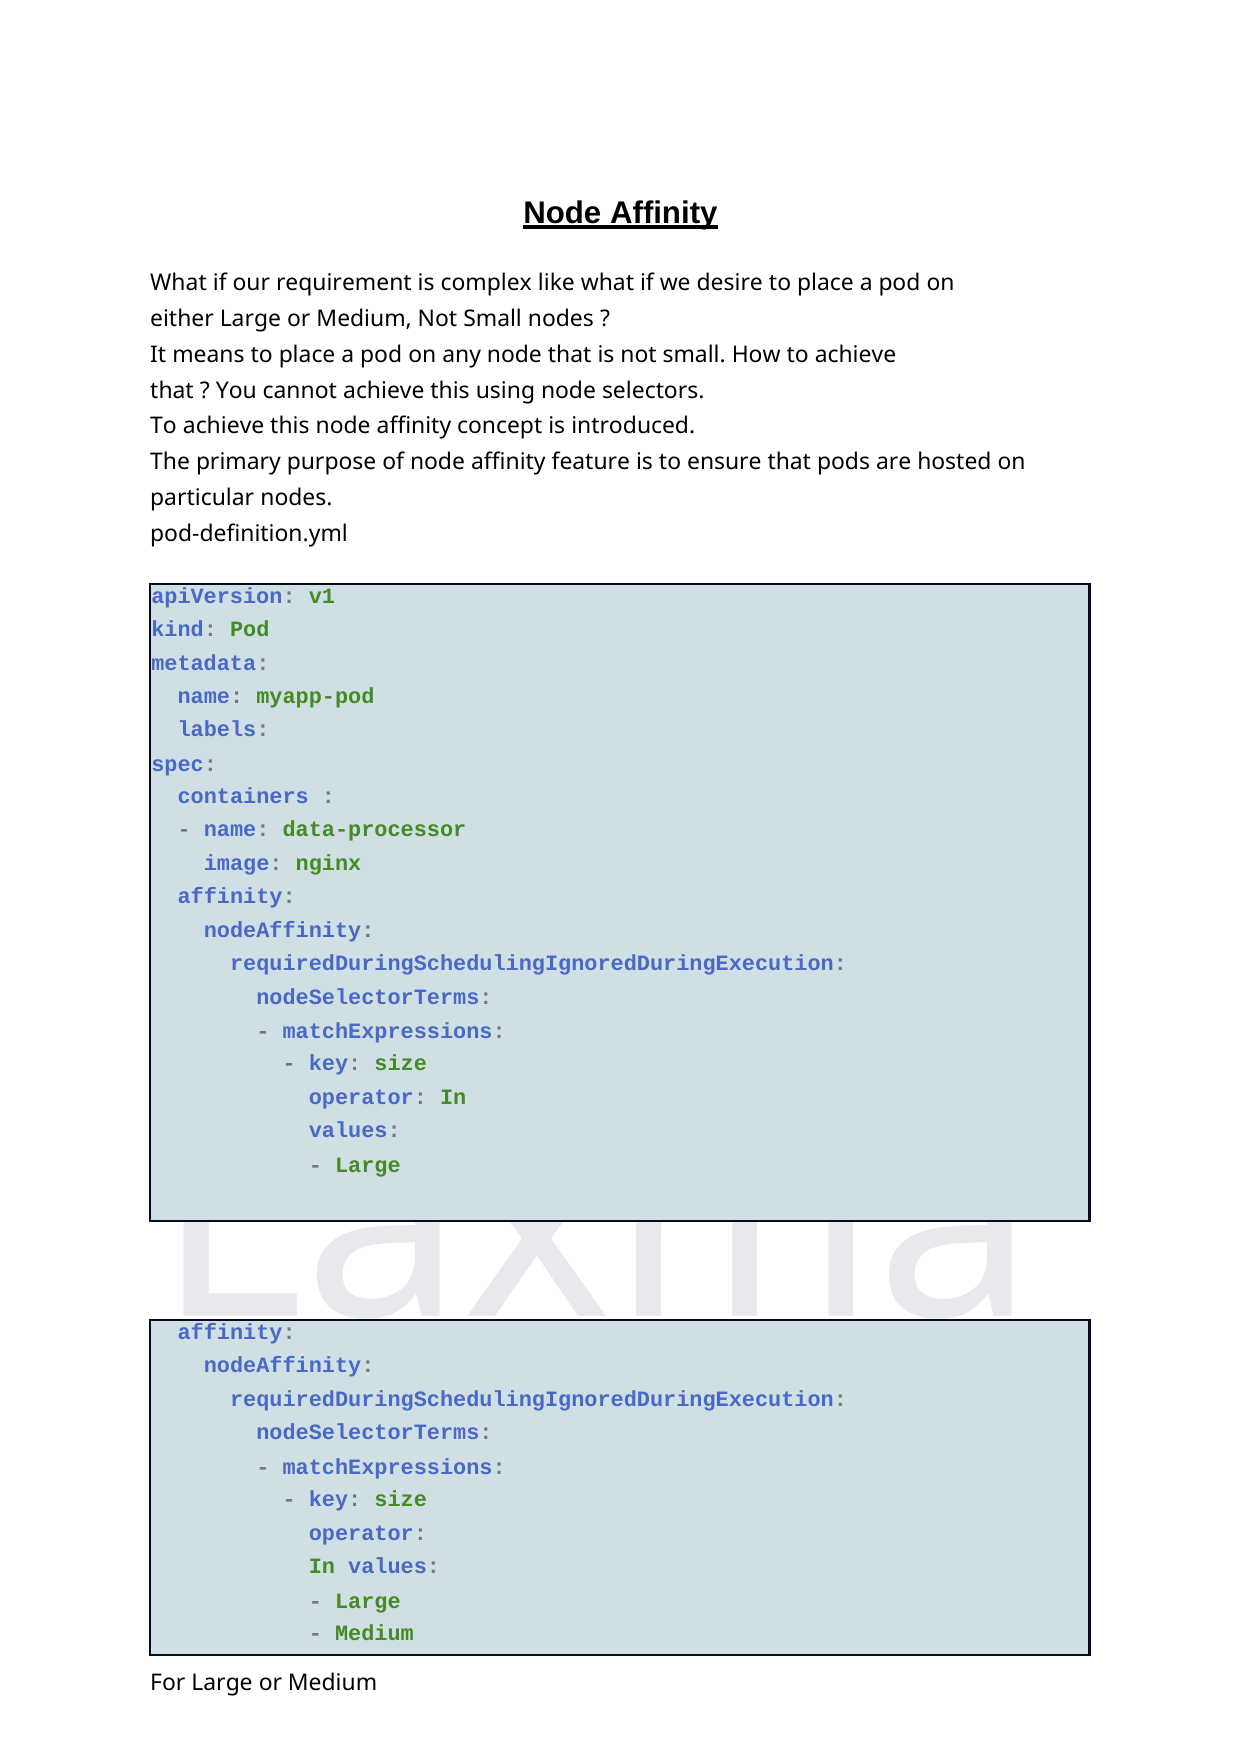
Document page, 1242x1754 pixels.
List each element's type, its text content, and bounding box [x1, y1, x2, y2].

list For Large or Medium [150, 1289, 1108, 1697]
subtitle Node Affinity [323, 194, 917, 230]
text What if our requirement is complex like what if we desire to place a pod on either Large or Medium, Not Small nodes ? [150, 266, 1005, 333]
text The primary purpose of node affinity feature is to ensure that pods are hosted on particular nodes. [150, 445, 1066, 512]
text It means to place a pod on any node that is not small. How to achieve that ? You cannot achieve this using node selectors. [150, 338, 941, 405]
text pod-definition.yml [150, 517, 1108, 548]
text To achieve this node affinity concept is introduced. [150, 409, 1108, 441]
